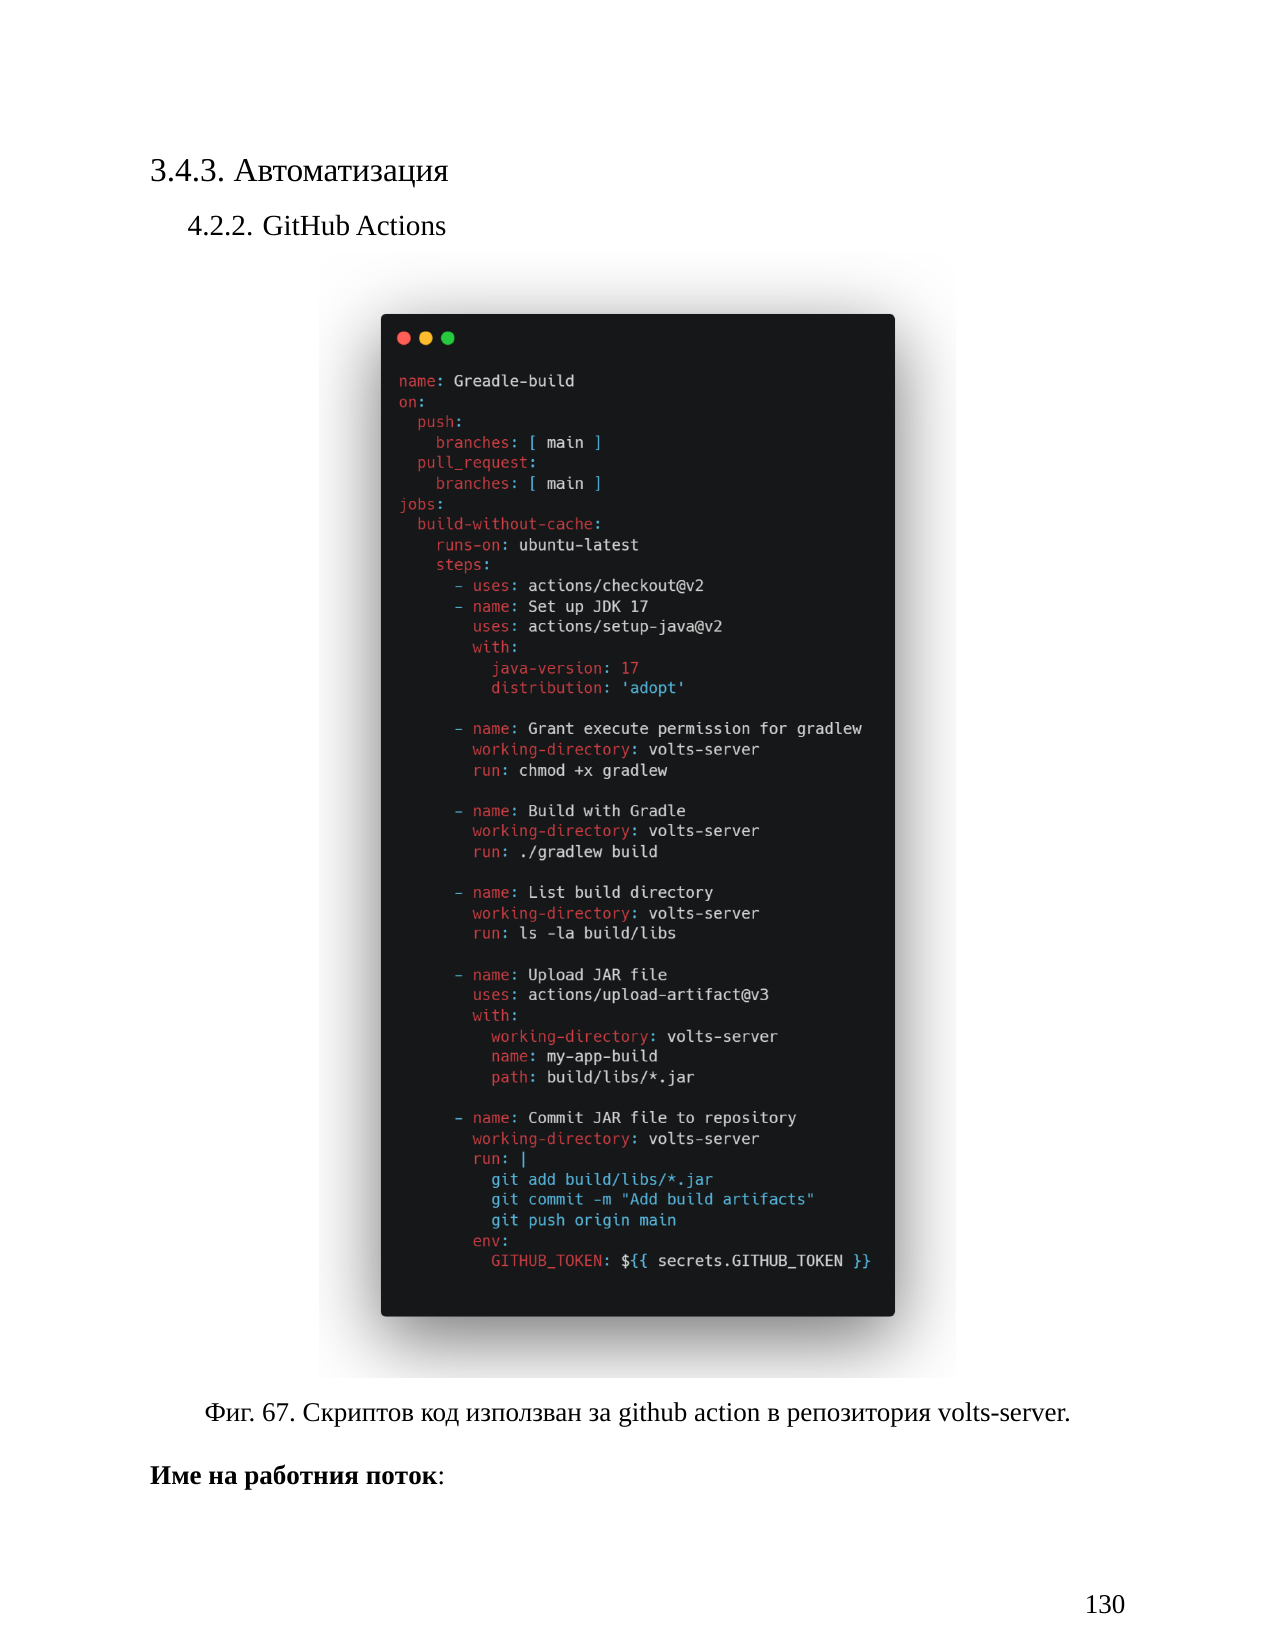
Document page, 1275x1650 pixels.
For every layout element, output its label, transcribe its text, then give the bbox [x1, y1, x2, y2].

subtitle GitHub Actions [187, 208, 1125, 242]
text Име на работния поток: [150, 1459, 1125, 1490]
text Фиг. 67. Скриптов код използван за github action в репозитория volts-server. [150, 1396, 1125, 1427]
subtitle 3.4.3. Автоматизация [150, 150, 1125, 188]
picture [319, 252, 956, 1378]
